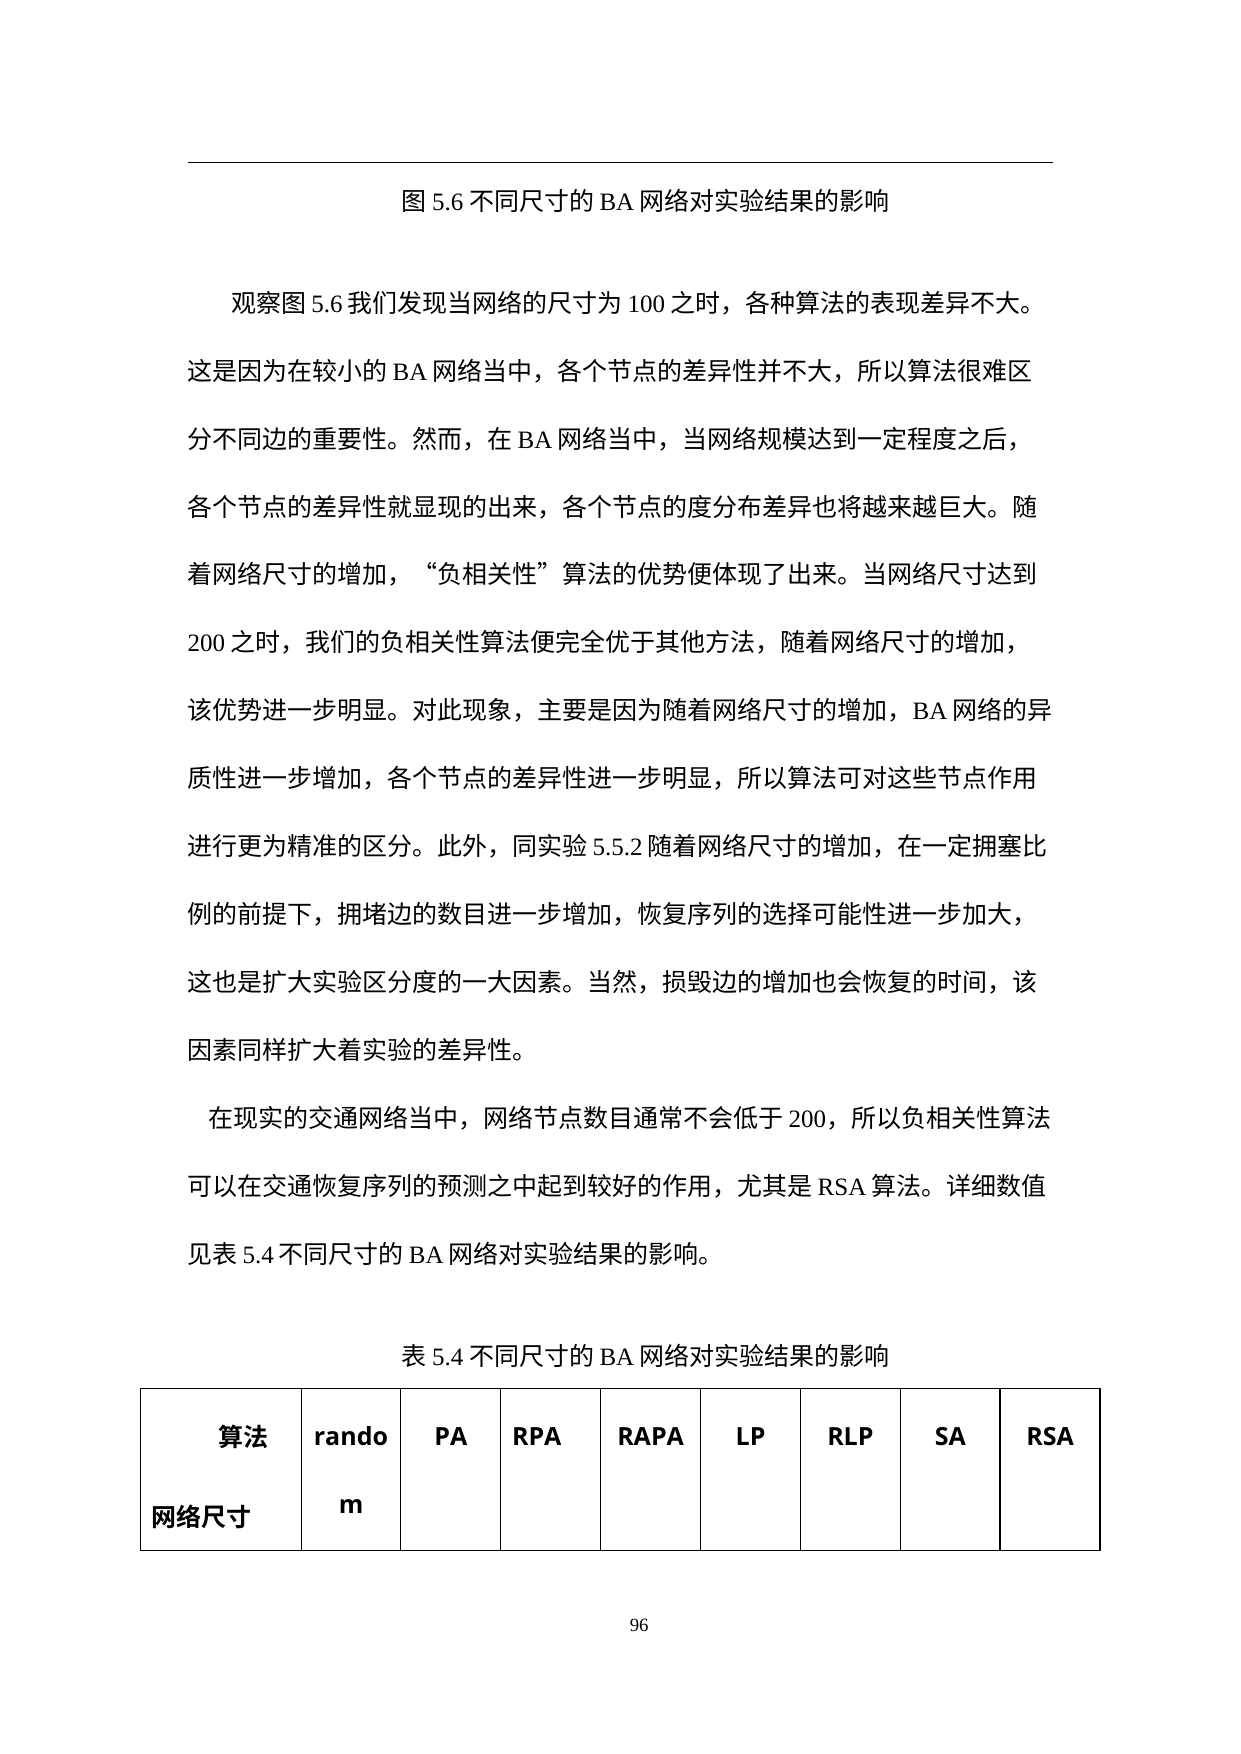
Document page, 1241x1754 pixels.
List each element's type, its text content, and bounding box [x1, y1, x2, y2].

table_header 算法 网络尺寸 [141, 1389, 301, 1550]
table_header SA [901, 1389, 999, 1550]
table_header RAPA [601, 1389, 700, 1550]
table_header RLP [801, 1389, 900, 1550]
table_header LP [701, 1389, 800, 1550]
text 观察图5.6我们发现当网络的尺寸为100之时，各种算法的表现差异不大。这是因为在较小的BA网络当中，各个节点的差异性并不大，所以算法很难区分不同边的重要性。然而，在BA网络当中，当网络规模达到一定程度之后，各个节点的差异性就显现的出来，各个节点的度分布差异也将越来越巨大。随着网络尺寸的增加，“负相关性”算法的优势便体现了出来。当网络尺寸达到200之时，我们的负相关性算法便完全优于其他方法，随着网络尺寸的增加，该优势进一步明显。对此现象，主要是因为随着网络尺寸的增加，BA网络的异质性进一步增加，各个节点的差异性进一步明显，所以算法可对这些节点作用进行更为精准的区分。此外，同实验5.5.2随着网络尺寸的增加，在一定拥塞比例的前提下，拥堵边的数目进一步增加，恢复序列的选择可能性进一步加大，这也是扩大实验区分度的一大因素。当然，损毁边的增加也会恢复的时间，该因素同样扩大着实验的差异性。 [187, 267, 1053, 1082]
table_header RSA [1001, 1389, 1099, 1550]
text 图 5.6 不同尺寸的BA网络对实验结果的影响 [187, 166, 1053, 233]
table_header RPA [501, 1389, 600, 1550]
table_header random [302, 1389, 400, 1550]
text 表 5.4 不同尺寸的BA网络对实验结果的影响 [187, 1320, 1053, 1388]
table_header PA [401, 1389, 500, 1550]
text 在现实的交通网络当中，网络节点数目通常不会低于200，所以负相关性算法可以在交通恢复序列的预测之中起到较好的作用，尤其是RSA算法。详细数值见表5.4不同尺寸的BA网络对实验结果的影响。 [187, 1082, 1053, 1286]
